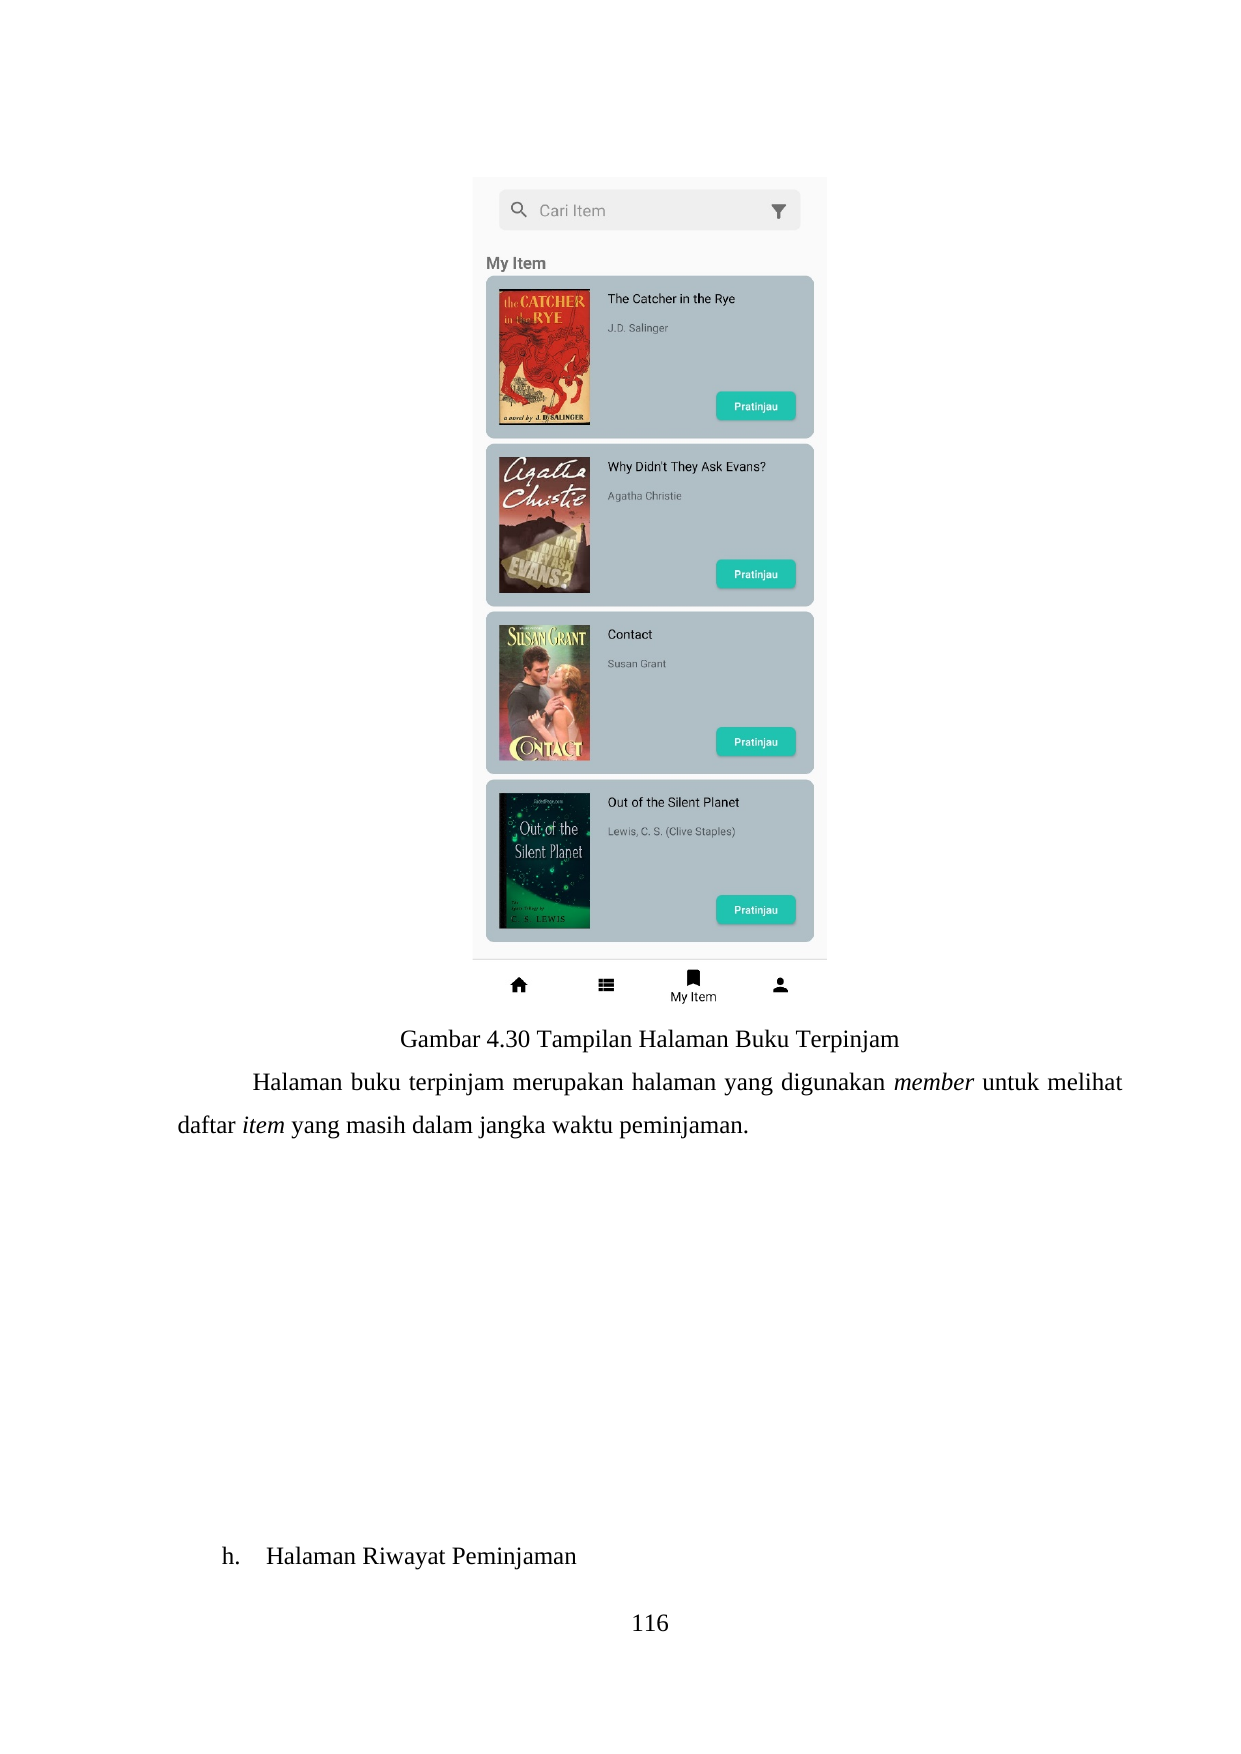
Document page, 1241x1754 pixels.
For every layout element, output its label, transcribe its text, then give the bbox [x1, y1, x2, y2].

picture [472, 177, 827, 1010]
list Halaman Riwayat Peminjaman [222, 1541, 1122, 1570]
text Halaman buku terpinjam merupakan halaman yang digunakan member untuk melihat daftar item yang masih dalam jangka waktu peminjaman. [177, 1067, 1122, 1139]
text Gambar 4.30 Tampilan Halaman Buku Terpinjam [177, 1024, 1122, 1052]
